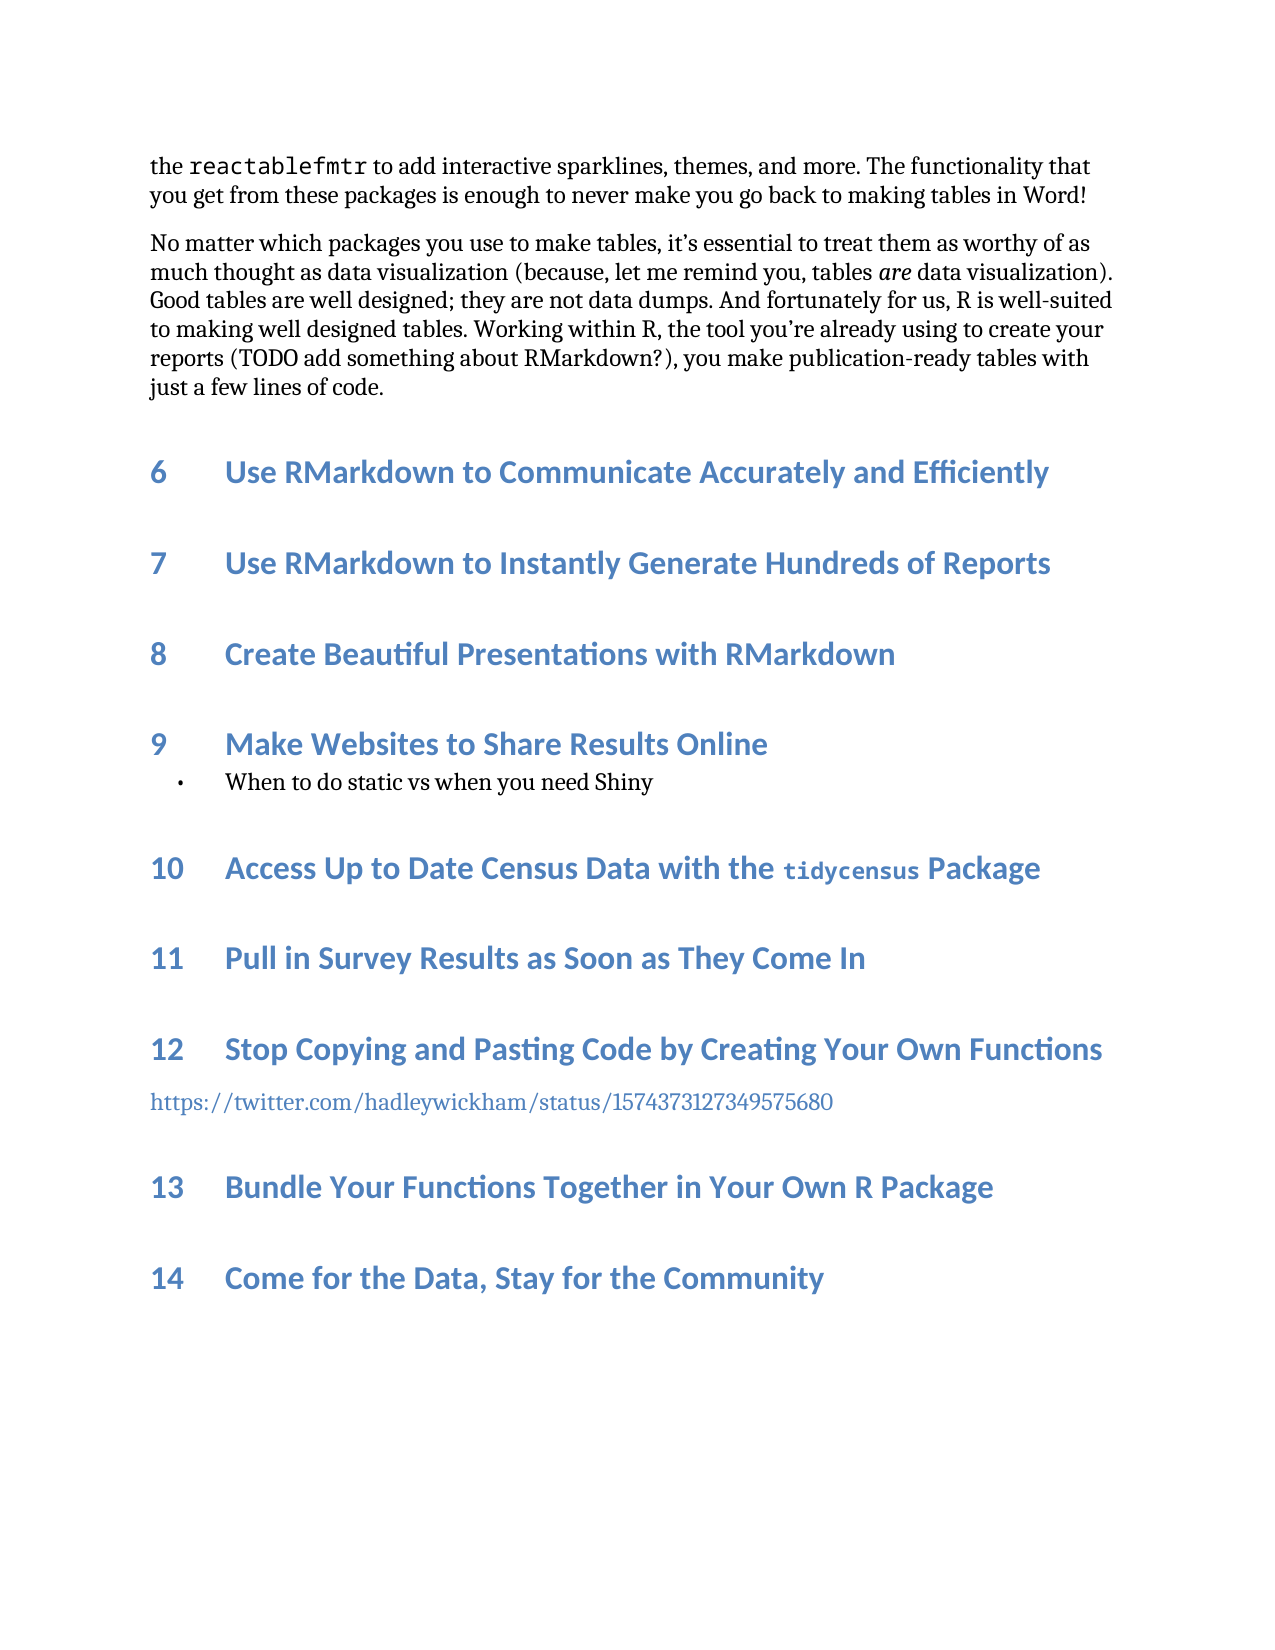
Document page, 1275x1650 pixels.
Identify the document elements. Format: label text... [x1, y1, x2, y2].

subtitle 8 Create Beautiful Presentations with RMarkdown [150, 633, 1125, 673]
text https://twitter.com/hadleywickham/status/1574373127349575680 [150, 1088, 1125, 1116]
subtitle 10 Access Up to Date Census Data with the tidycensus Package [150, 847, 1125, 887]
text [150, 150, 1125, 210]
list When to do static vs when you need Shiny [175, 768, 1125, 797]
subtitle 13 Bundle Your Functions Together in Your Own R Package [150, 1166, 1125, 1207]
text No matter which packages you use to make tables, it’s essential to treat them as worthy of as much thought as data visualization (because, let me remind you, tables are data visualization). Good tables are well designed; they are not data dumps. And fortunately for us, R is well-suited to making well designed tables. Working within R, the tool you’re already using to create your reports (TODO add something about RMarkdown?), you make publication-ready tables with just a few lines of code. [150, 229, 1125, 401]
subtitle 7 Use RMarkdown to Instantly Generate Hundreds of Reports [150, 542, 1125, 583]
subtitle 6 Use RMarkdown to Communicate Accurately and Efficiently [150, 451, 1125, 492]
subtitle 9 Make Websites to Share Results Online [150, 723, 1125, 764]
subtitle 12 Stop Copying and Pasting Code by Creating Your Own Functions [150, 1028, 1125, 1069]
subtitle 11 Pull in Survey Results as Soon as They Come In [150, 937, 1125, 978]
subtitle 14 Come for the Data, Stay for the Community [150, 1257, 1125, 1298]
